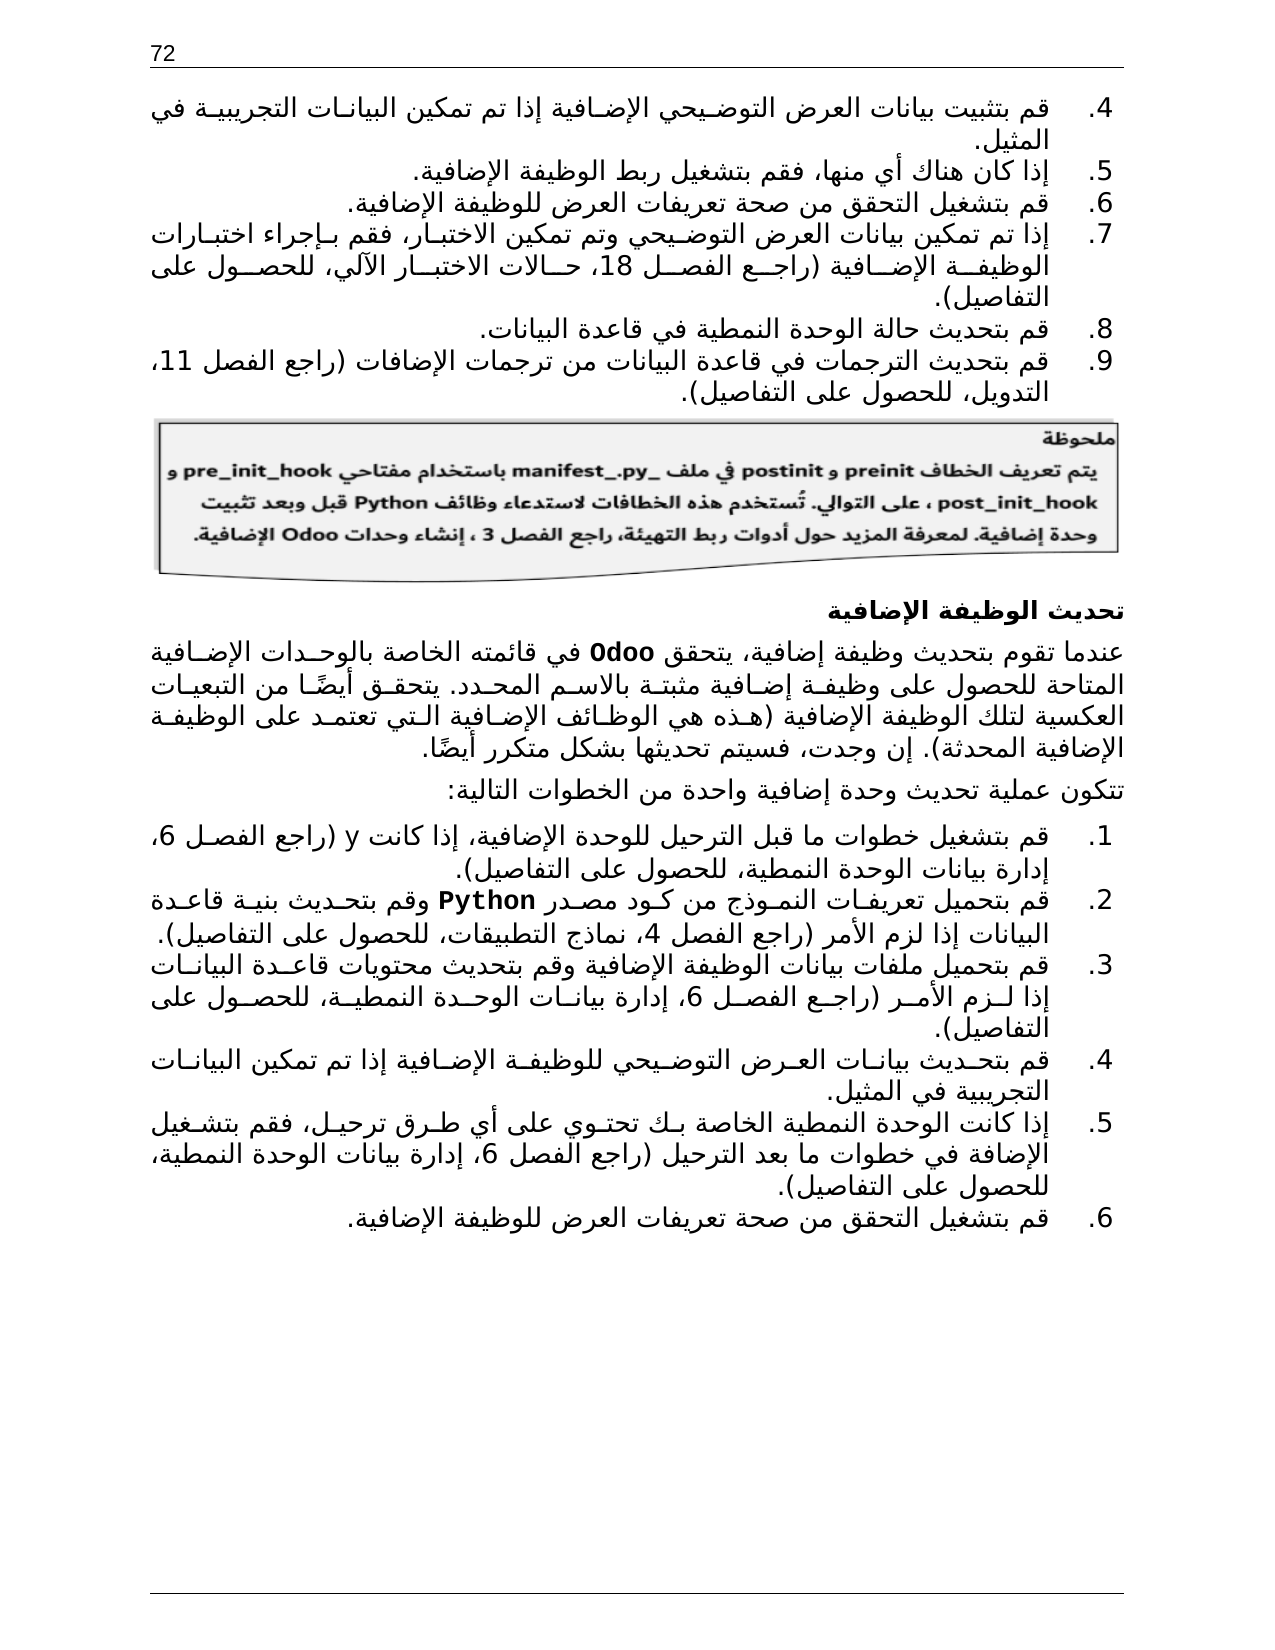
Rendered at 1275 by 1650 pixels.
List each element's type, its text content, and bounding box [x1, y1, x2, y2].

list قم بتشغيل التحقق من صحة تعريفات العرض للوظيفة الإضافية. [150, 187, 1087, 219]
list قم بتحديث بيانات العرض التوضيحي للوظيفة الإضافية إذا تم تمكين البيانات التجريبية في المثيل. [150, 1044, 1087, 1107]
list قم بتشغيل التحقق من صحة تعريفات العرض للوظيفة الإضافية. [150, 1202, 1087, 1233]
list قم بتحديث الترجمات في قاعدة البيانات من ترجمات الإضافات (راجع الفصل 11، التدويل، للحصول على التفاصيل). [150, 345, 1087, 408]
list قم بتثبيت بيانات العرض التوضيحي الإضافية إذا تم تمكين البيانات التجريبية في المثيل. [150, 92, 1087, 156]
text تتكون عملية تحديث وحدة إضافية واحدة من الخطوات التالية: [150, 774, 1125, 806]
list قم بتحميل ملفات بيانات الوظيفة الإضافية وقم بتحديث محتويات قاعدة البيانات إذا لزم الأمر (راجع الفصل 6، إدارة بيانات الوحدة النمطية، للحصول على التفاصيل). [150, 949, 1087, 1044]
list قم بتشغيل خطوات ما قبل الترحيل للوحدة الإضافية، إذا كانت y (راجع الفصل 6، إدارة بيانات الوحدة النمطية، للحصول على التفاصيل). [150, 816, 1087, 885]
list إذا تم تمكين بيانات العرض التوضيحي وتم تمكين الاختبار، فقم بإجراء اختبارات الوظيفة الإضافية (راجع الفصل 18، حالات الاختبار الآلي، للحصول على التفاصيل). [150, 219, 1087, 313]
text تحديث الوظيفة الإضافية [150, 596, 1125, 626]
list إذا كان هناك أي منها، فقم بتشغيل ربط الوظيفة الإضافية. [150, 156, 1087, 187]
list قم بتحميل تعريفات النموذج من كود مصدر Python وقم بتحديث بنية قاعدة البيانات إذا لزم الأمر (راجع الفصل 4، نماذج التطبيقات، للحصول على التفاصيل). [150, 885, 1087, 949]
list إذا كانت الوحدة النمطية الخاصة بك تحتوي على أي طرق ترحيل، فقم بتشغيل الإضافة في خطوات ما بعد الترحيل (راجع الفصل 6، إدارة بيانات الوحدة النمطية، للحصول على التفاصيل). [150, 1107, 1087, 1202]
text عندما تقوم بتحديث وظيفة إضافية، يتحقق Odoo في قائمته الخاصة بالوحدات الإضافية المتاحة للحصول على وظيفة إضافية مثبتة بالاسم المحدد. يتحقق أيضًا من التبعيات العكسية لتلك الوظيفة الإضافية (هذه هي الوظائف الإضافية التي تعتمد على الوظيفة الإضافية المحدثة). إن وجدت، فسيتم تحديثها بشكل متكرر أيضًا. [150, 636, 1125, 764]
list قم بتحديث حالة الوحدة النمطية في قاعدة البيانات. [150, 313, 1087, 345]
